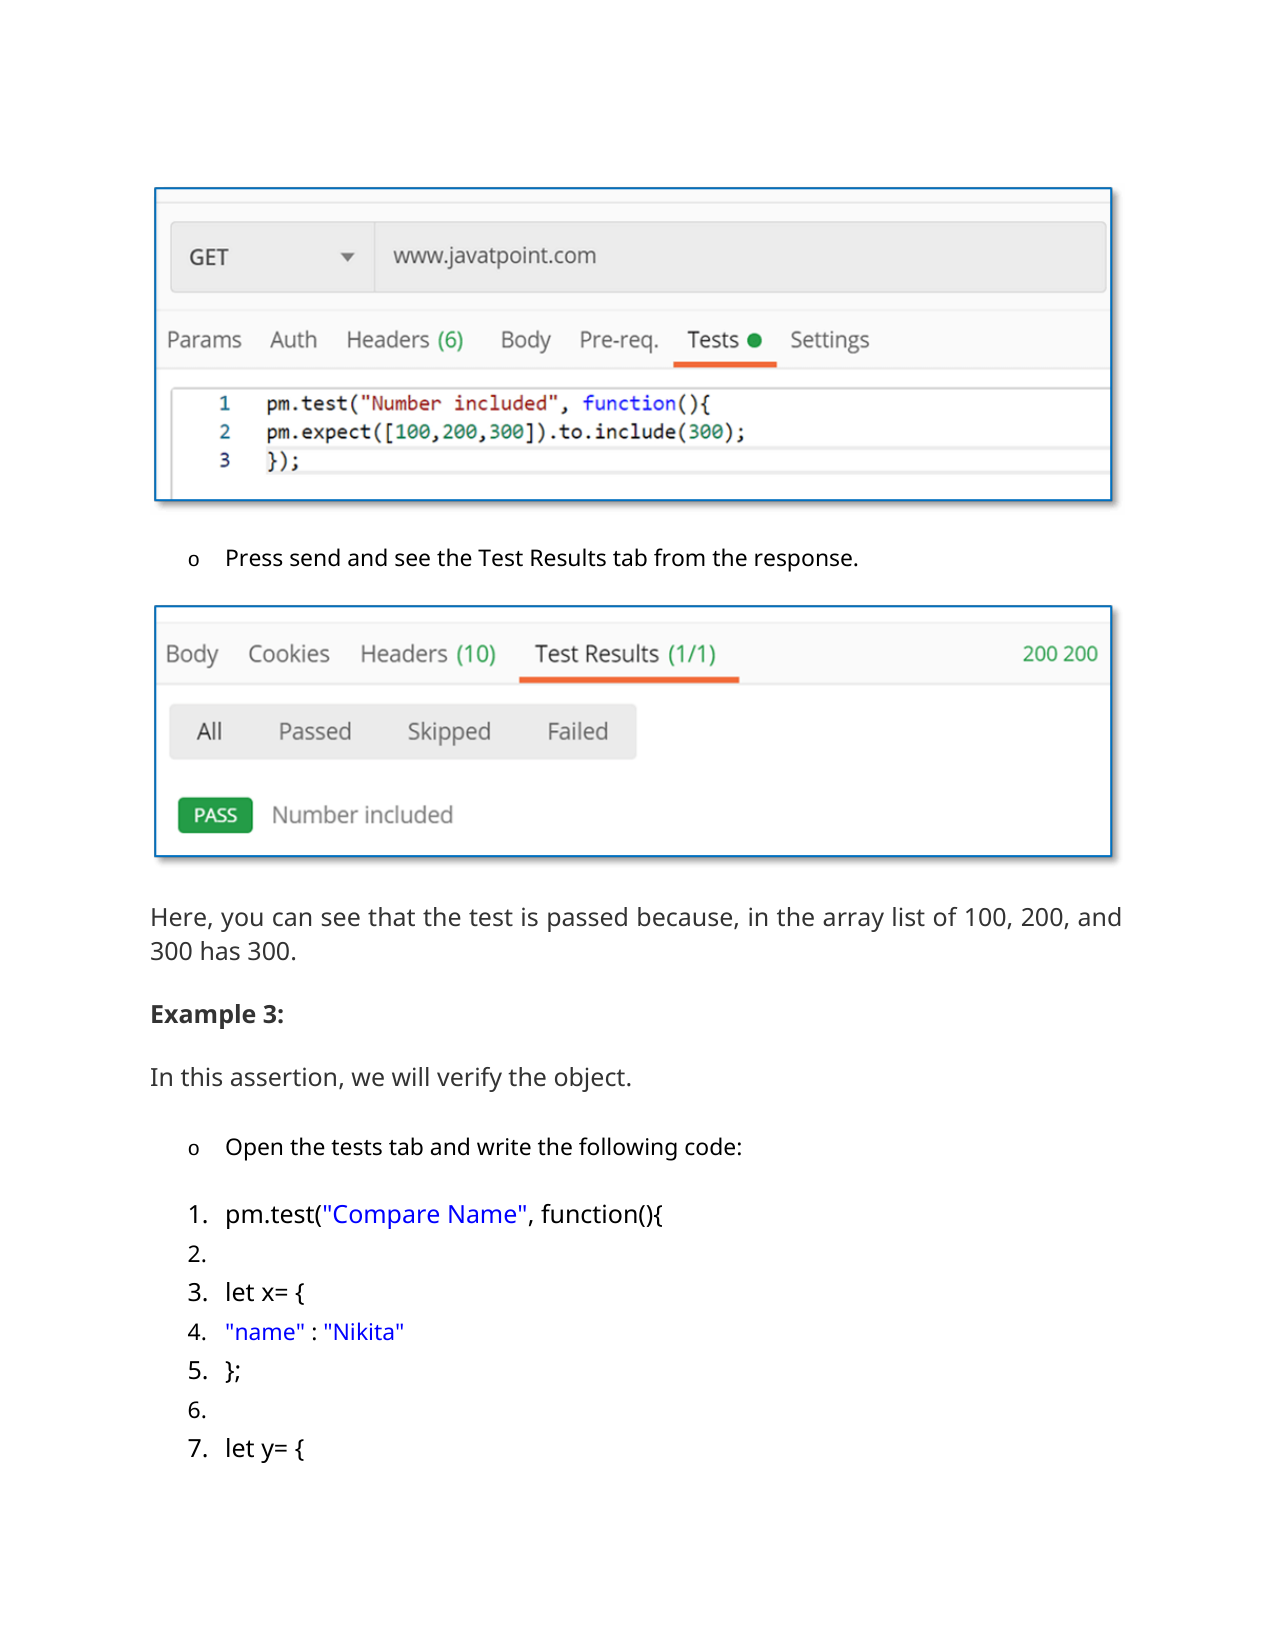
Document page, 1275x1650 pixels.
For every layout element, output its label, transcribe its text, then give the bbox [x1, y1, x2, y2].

list let x= { [187, 1269, 1125, 1308]
list let y= { [187, 1426, 1125, 1465]
text In this assertion, we will verify the object. [150, 1060, 1125, 1094]
list Open the tests tab and write the following code: [187, 1123, 1125, 1162]
list }; [187, 1348, 1125, 1387]
list "name" : "Nikita" [187, 1308, 1125, 1348]
picture [150, 602, 1125, 871]
text Here, you can see that the test is passed because, in the array list of 100, 200, and 300 has 300. [150, 899, 1125, 967]
list pm.test("Compare Name", function(){ [187, 1191, 1125, 1230]
list Press send and see the Test Results tab from the response. [187, 534, 1125, 573]
picture [150, 183, 1125, 515]
text Example 3: [150, 997, 1125, 1031]
